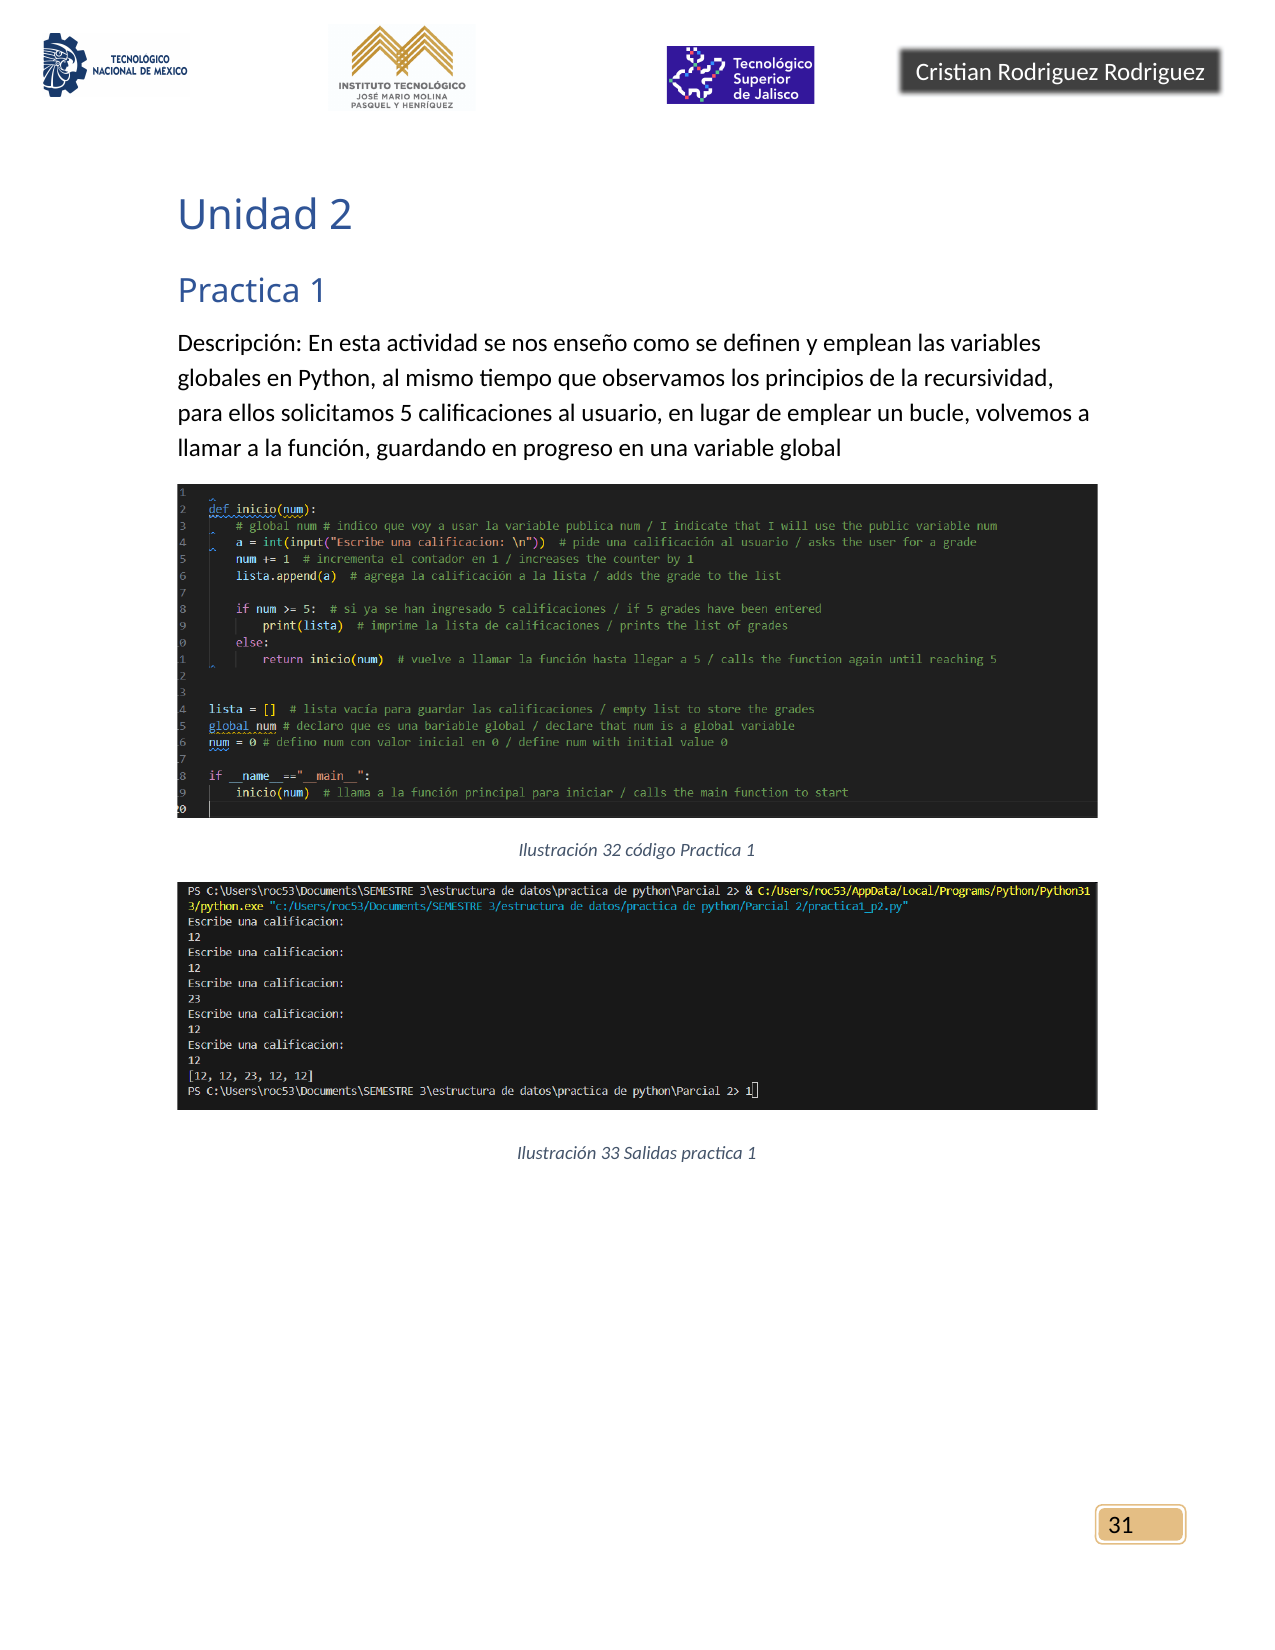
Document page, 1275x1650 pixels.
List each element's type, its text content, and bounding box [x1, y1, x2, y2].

subtitle Practica 1 [177, 267, 1098, 312]
subtitle Unidad 2 [177, 185, 1098, 242]
picture [42, 33, 190, 97]
picture [177, 484, 1098, 818]
picture [328, 24, 476, 111]
text Descripción: En esta actividad se nos enseño como se definen y emplean las variables globales en Python, al mismo tiempo que observamos los principios de la recursividad, para ellos solicitamos 5 calificaciones al usuario, en lugar de emplear un bucle, volvemos a llamar a la función, guardando en progreso en una variable global [177, 328, 1098, 463]
picture [666, 46, 815, 104]
picture [177, 882, 1098, 1110]
